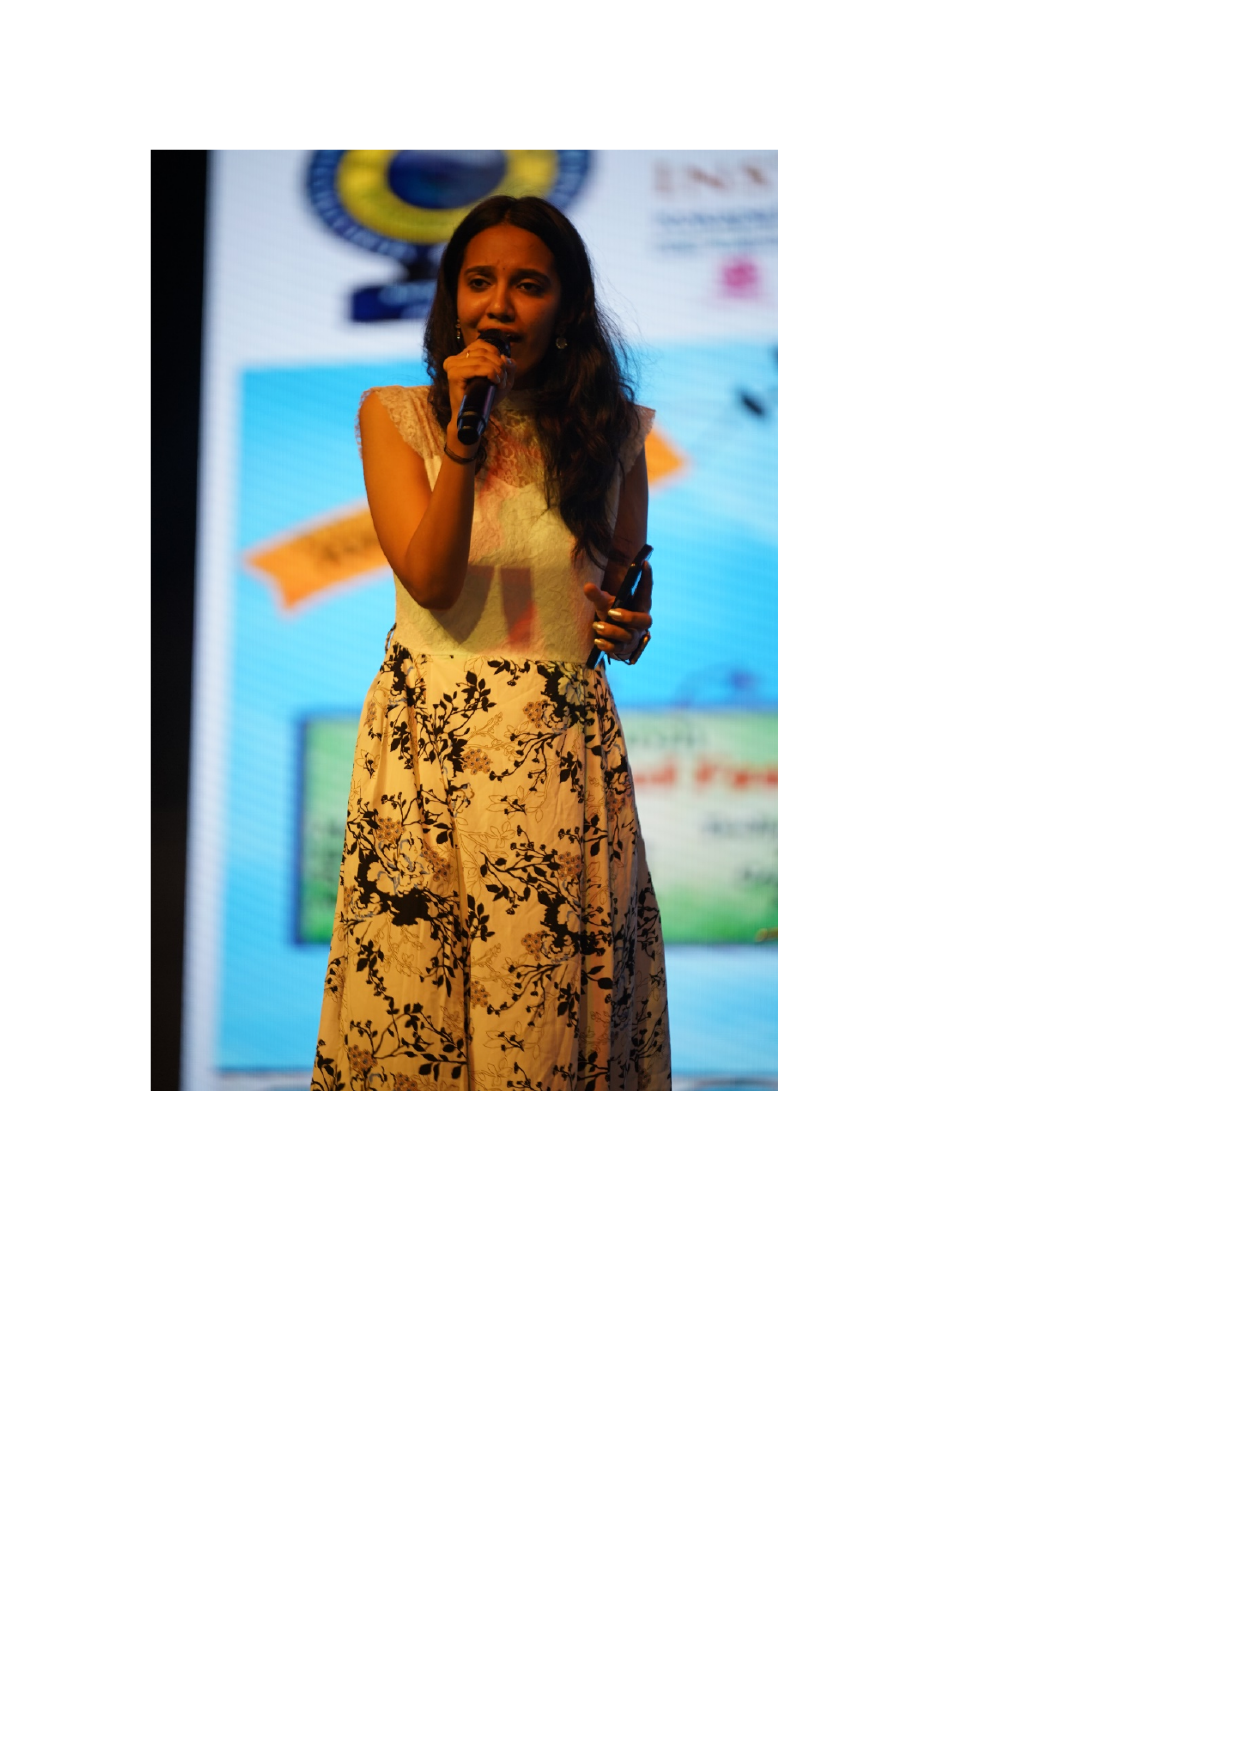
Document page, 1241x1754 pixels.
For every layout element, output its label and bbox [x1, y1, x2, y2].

picture [151, 151, 778, 1090]
